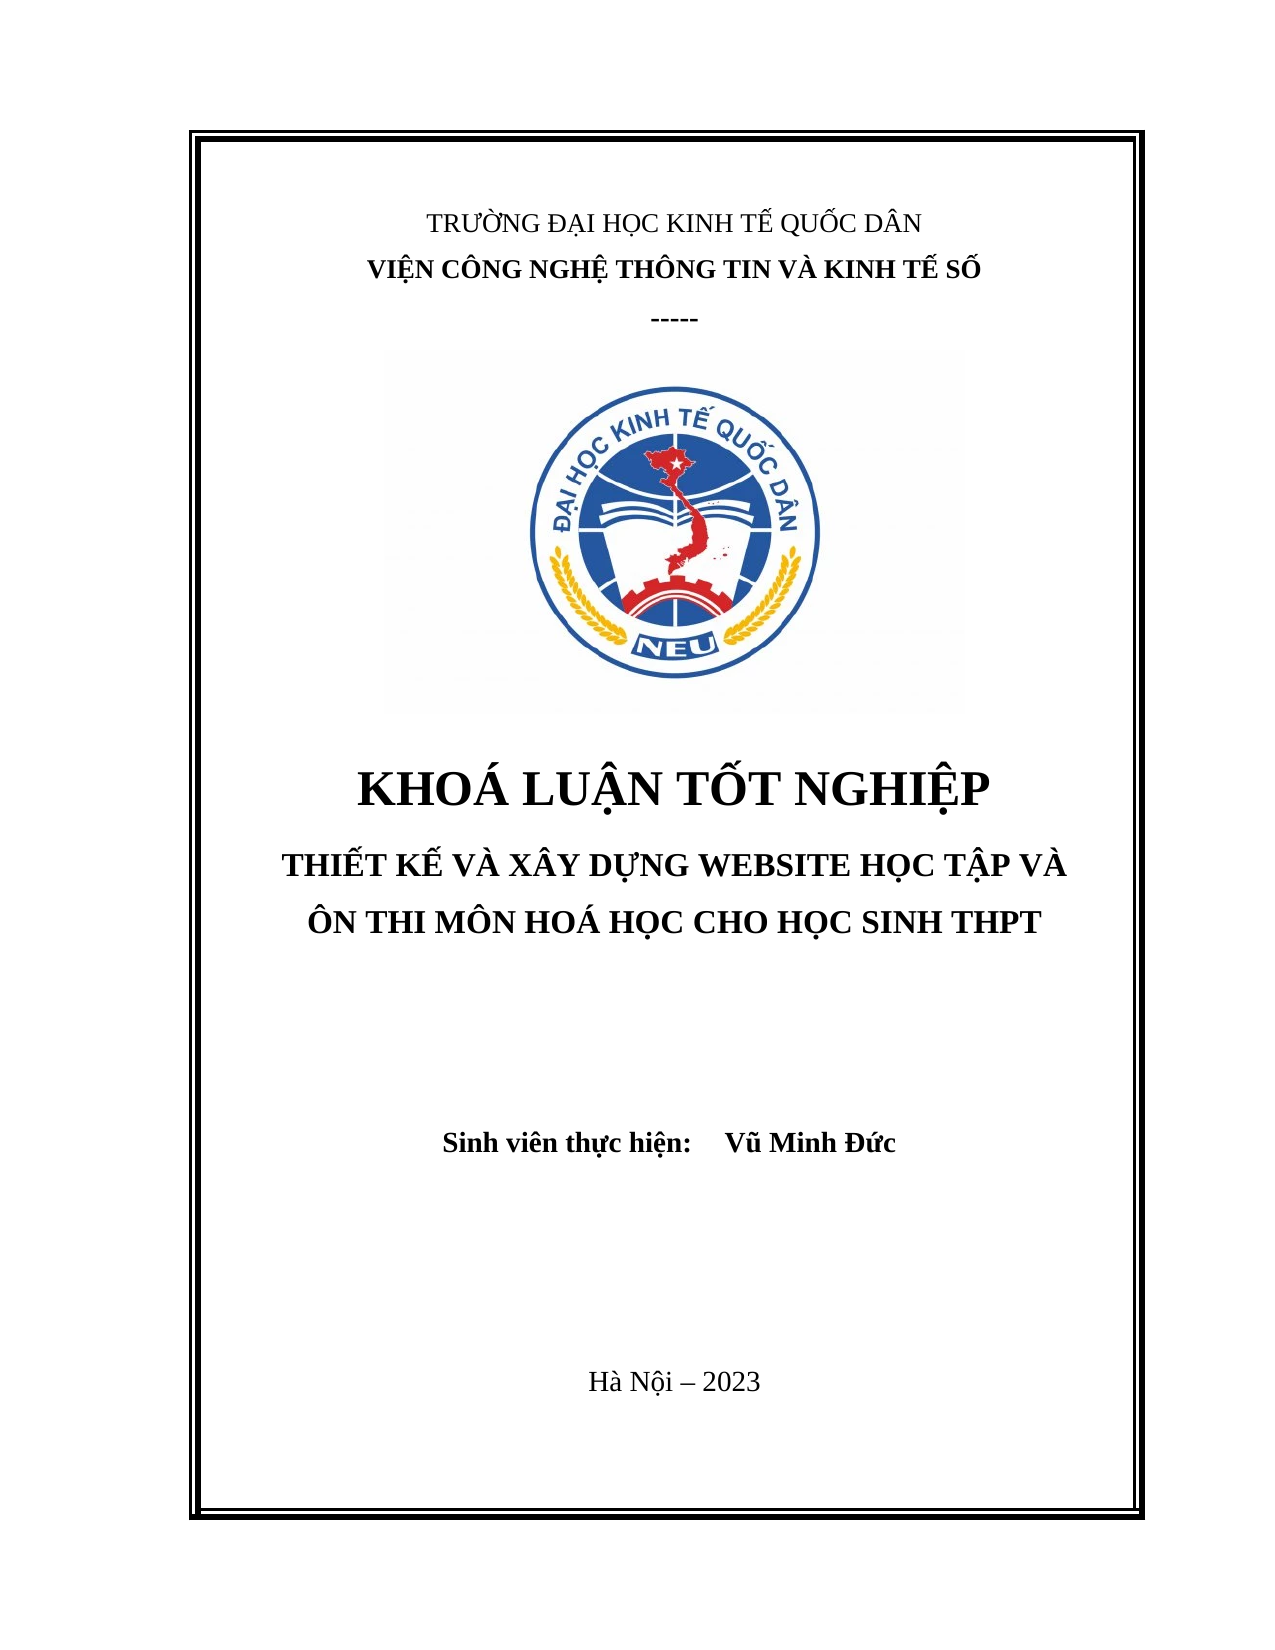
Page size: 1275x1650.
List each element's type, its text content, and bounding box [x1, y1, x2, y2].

table_header Sinh viên thực hiện: [416, 1126, 713, 1173]
table_header Vũ Minh Đức [713, 1126, 918, 1173]
text THIẾT KẾ VÀ XÂY DỰNG WEBSITE HỌC TẬP VÀ ÔN THI MÔN HOÁ HỌC CHO HỌC SINH THPT [281, 845, 1068, 941]
text KHOÁ LUẬN TỐT NGHIỆP [281, 759, 1068, 817]
text Hà Nội – 2023 [281, 1364, 1068, 1397]
text VIỆN CÔNG NGHỆ THÔNG TIN VÀ KINH TẾ SỐ [281, 253, 1068, 284]
text TRƯỜNG ĐẠI HỌC KINH TẾ QUỐC DÂN [281, 207, 1068, 238]
picture [384, 350, 965, 714]
text ----- [281, 300, 1068, 333]
